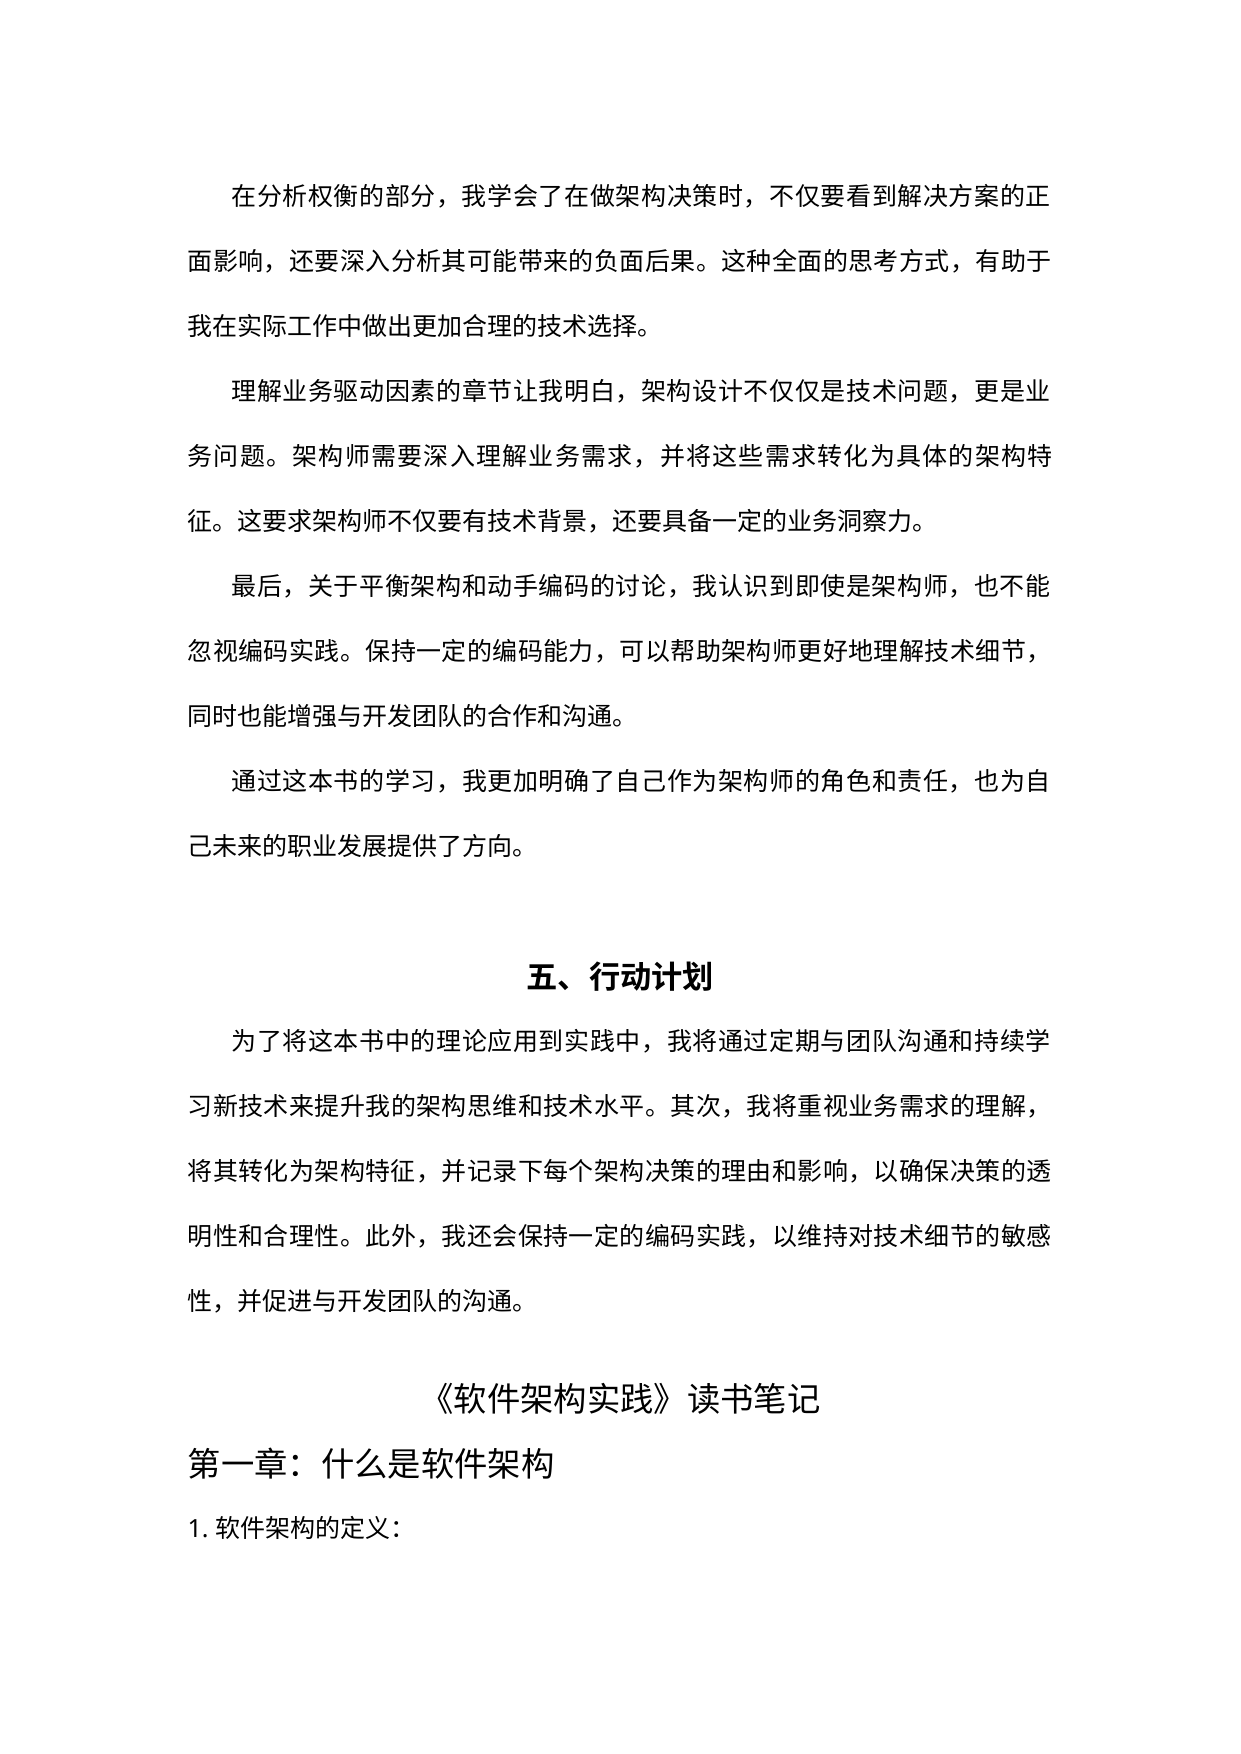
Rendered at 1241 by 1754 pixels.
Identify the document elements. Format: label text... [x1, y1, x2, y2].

text 在分析权衡的部分，我学会了在做架构决策时，不仅要看到解决方案的正面影响，还要深入分析其可能带来的负面后果。这种全面的思考方式，有助于我在实际工作中做出更加合理的技术选择。 [187, 162, 1053, 357]
text 第一章：什么是软件架构 [187, 1429, 1053, 1494]
text 《软件架构实践》读书笔记 [187, 1364, 1053, 1429]
text 最后，关于平衡架构和动手编码的讨论，我认识到即使是架构师，也不能忽视编码实践。保持一定的编码能力，可以帮助架构师更好地理解技术细节，同时也能增强与开发团队的合作和沟通。 [187, 552, 1053, 747]
text 通过这本书的学习，我更加明确了自己作为架构师的角色和责任，也为自己未来的职业发展提供了方向。 [187, 747, 1053, 877]
list 五、行动计划 [187, 942, 1053, 1007]
list 为了将这本书中的理论应用到实践中，我将通过定期与团队沟通和持续学习新技术来提升我的架构思维和技术水平。其次，我将重视业务需求的理解，将其转化为架构特征，并记录下每个架构决策的理由和影响，以确保决策的透明性和合理性。此外，我还会保持一定的编码实践，以维持对技术细节的敏感性，并促进与开发团队的沟通。 [187, 1007, 1053, 1332]
text 理解业务驱动因素的章节让我明白，架构设计不仅仅是技术问题，更是业务问题。架构师需要深入理解业务需求，并将这些需求转化为具体的架构特征。这要求架构师不仅要有技术背景，还要具备一定的业务洞察力。 [187, 357, 1053, 552]
text 1. 软件架构的定义： [187, 1494, 1053, 1559]
